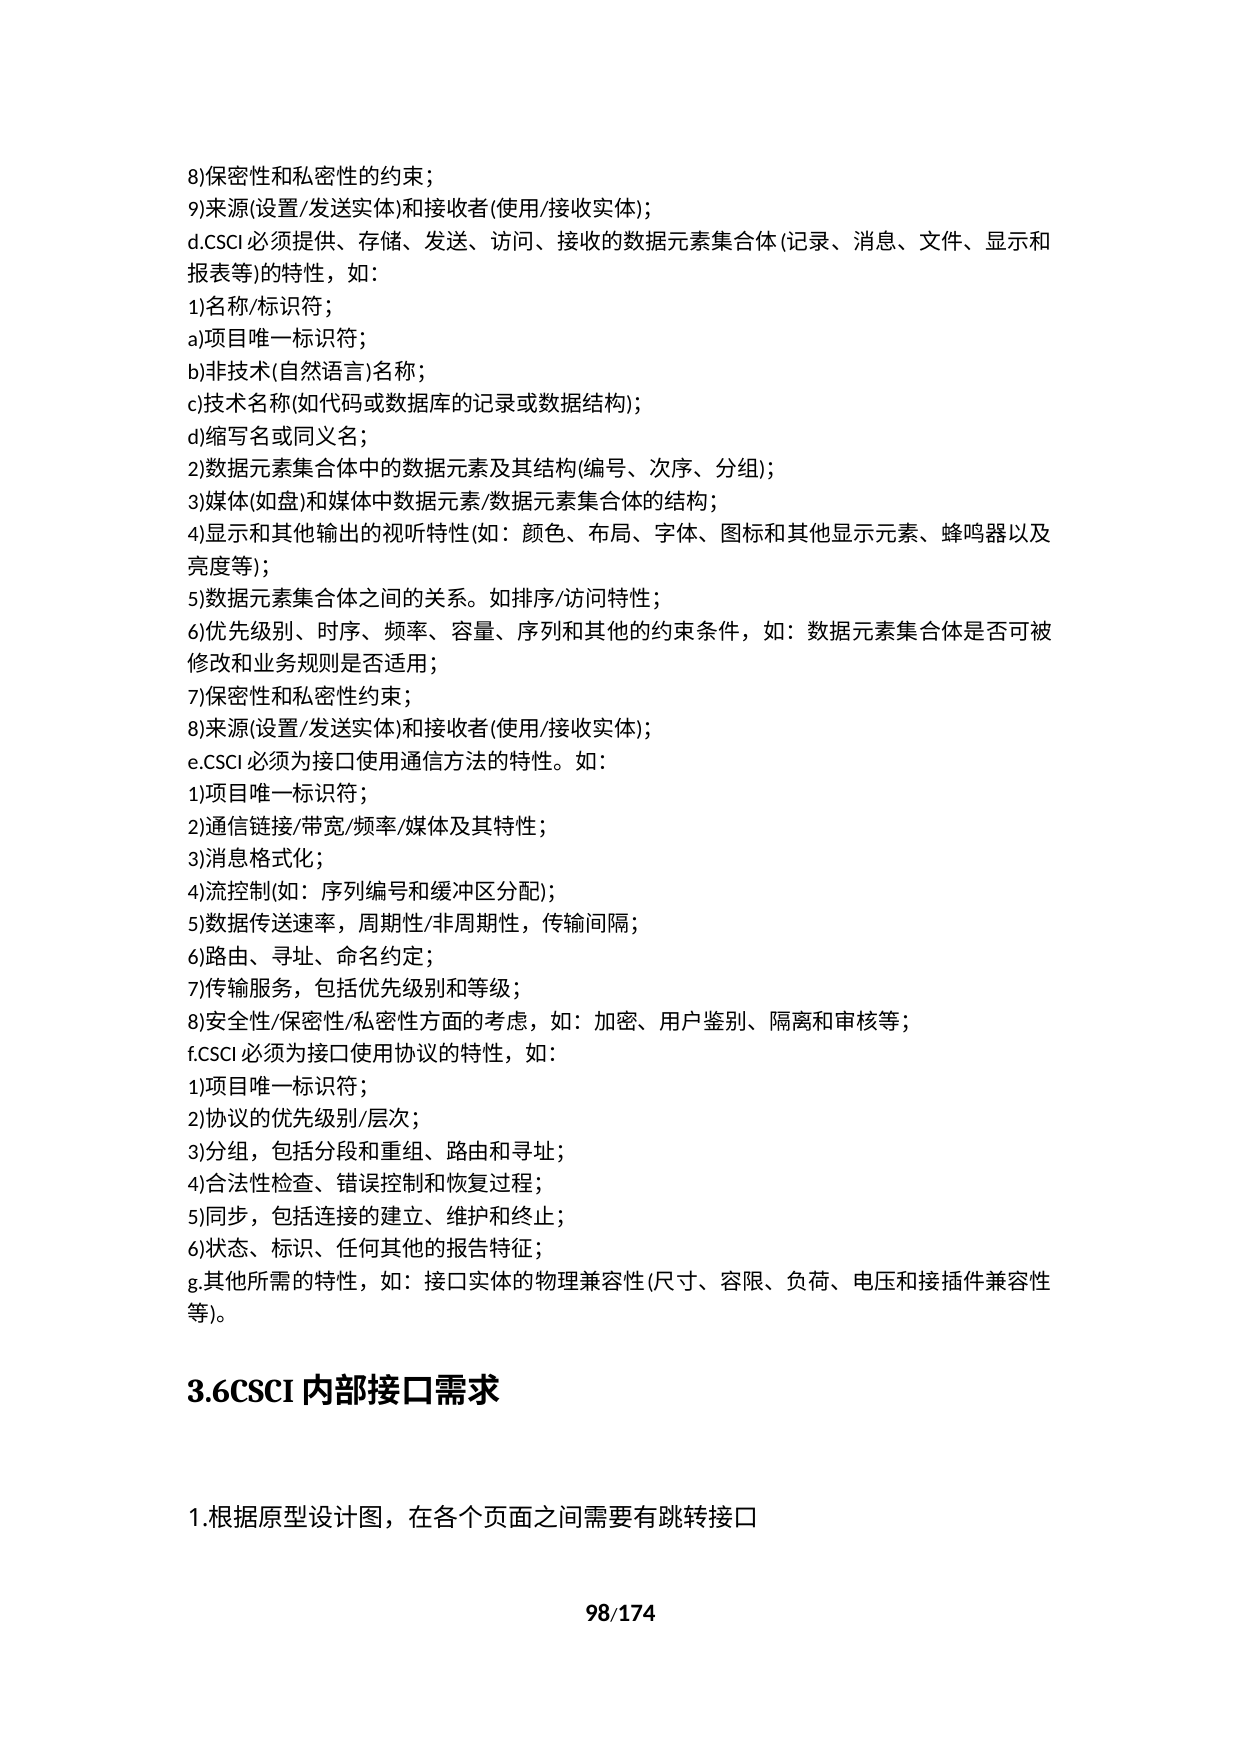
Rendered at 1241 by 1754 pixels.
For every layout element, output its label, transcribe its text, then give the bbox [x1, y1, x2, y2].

text 6)路由、寻址、命名约定； [187, 938, 1053, 971]
text 8)保密性和私密性的约束； [187, 158, 1053, 191]
text 1)名称/标识符； [187, 288, 1053, 321]
text b)非技术(自然语言)名称； [187, 353, 1053, 386]
subtitle 3.6CSCI内部接口需求 [187, 1356, 1053, 1421]
text 9)来源(设置/发送实体)和接收者(使用/接收实体)； [187, 191, 1053, 223]
text e.CSCI必须为接口使用通信方法的特性。如： [187, 743, 1053, 776]
text g.其他所需的特性，如：接口实体的物理兼容性(尺寸、容限、负荷、电压和接插件兼容性等)。 [187, 1263, 1053, 1328]
text 6)状态、标识、任何其他的报告特征； [187, 1231, 1053, 1263]
text 4)合法性检查、错误控制和恢复过程； [187, 1166, 1053, 1198]
text 1.根据原型设计图，在各个页面之间需要有跳转接口 [187, 1483, 1053, 1548]
text 2)数据元素集合体中的数据元素及其结构(编号、次序、分组)； [187, 451, 1053, 483]
text 6)优先级别、时序、频率、容量、序列和其他的约束条件，如：数据元素集合体是否可被修改和业务规则是否适用； [187, 613, 1053, 678]
text 1)项目唯一标识符； [187, 776, 1053, 808]
text 1)项目唯一标识符； [187, 1068, 1053, 1101]
text 3)消息格式化； [187, 841, 1053, 873]
text d)缩写名或同义名； [187, 418, 1053, 451]
text 3)媒体(如盘)和媒体中数据元素/数据元素集合体的结构； [187, 483, 1053, 516]
text 4)显示和其他输出的视听特性(如：颜色、布局、字体、图标和其他显示元素、蜂鸣器以及亮度等)； [187, 516, 1053, 581]
text 8)来源(设置/发送实体)和接收者(使用/接收实体)； [187, 711, 1053, 743]
text d.CSCI必须提供、存储、发送、访问、接收的数据元素集合体(记录、消息、文件、显示和报表等)的特性，如： [187, 223, 1053, 288]
text 4)流控制(如：序列编号和缓冲区分配)； [187, 873, 1053, 906]
text 2)协议的优先级别/层次； [187, 1101, 1053, 1133]
text 7)保密性和私密性约束； [187, 678, 1053, 711]
text f.CSCI必须为接口使用协议的特性，如： [187, 1036, 1053, 1068]
text 7)传输服务，包括优先级别和等级； [187, 971, 1053, 1003]
text 2)通信链接/带宽/频率/媒体及其特性； [187, 808, 1053, 841]
text 3)分组，包括分段和重组、路由和寻址； [187, 1133, 1053, 1166]
text a)项目唯一标识符； [187, 321, 1053, 353]
text 5)数据传送速率，周期性/非周期性，传输间隔； [187, 906, 1053, 938]
text 5)数据元素集合体之间的关系。如排序/访问特性； [187, 581, 1053, 613]
text 5)同步，包括连接的建立、维护和终止； [187, 1198, 1053, 1231]
text c)技术名称(如代码或数据库的记录或数据结构)； [187, 386, 1053, 418]
text 8)安全性/保密性/私密性方面的考虑，如：加密、用户鉴别、隔离和审核等； [187, 1003, 1053, 1036]
